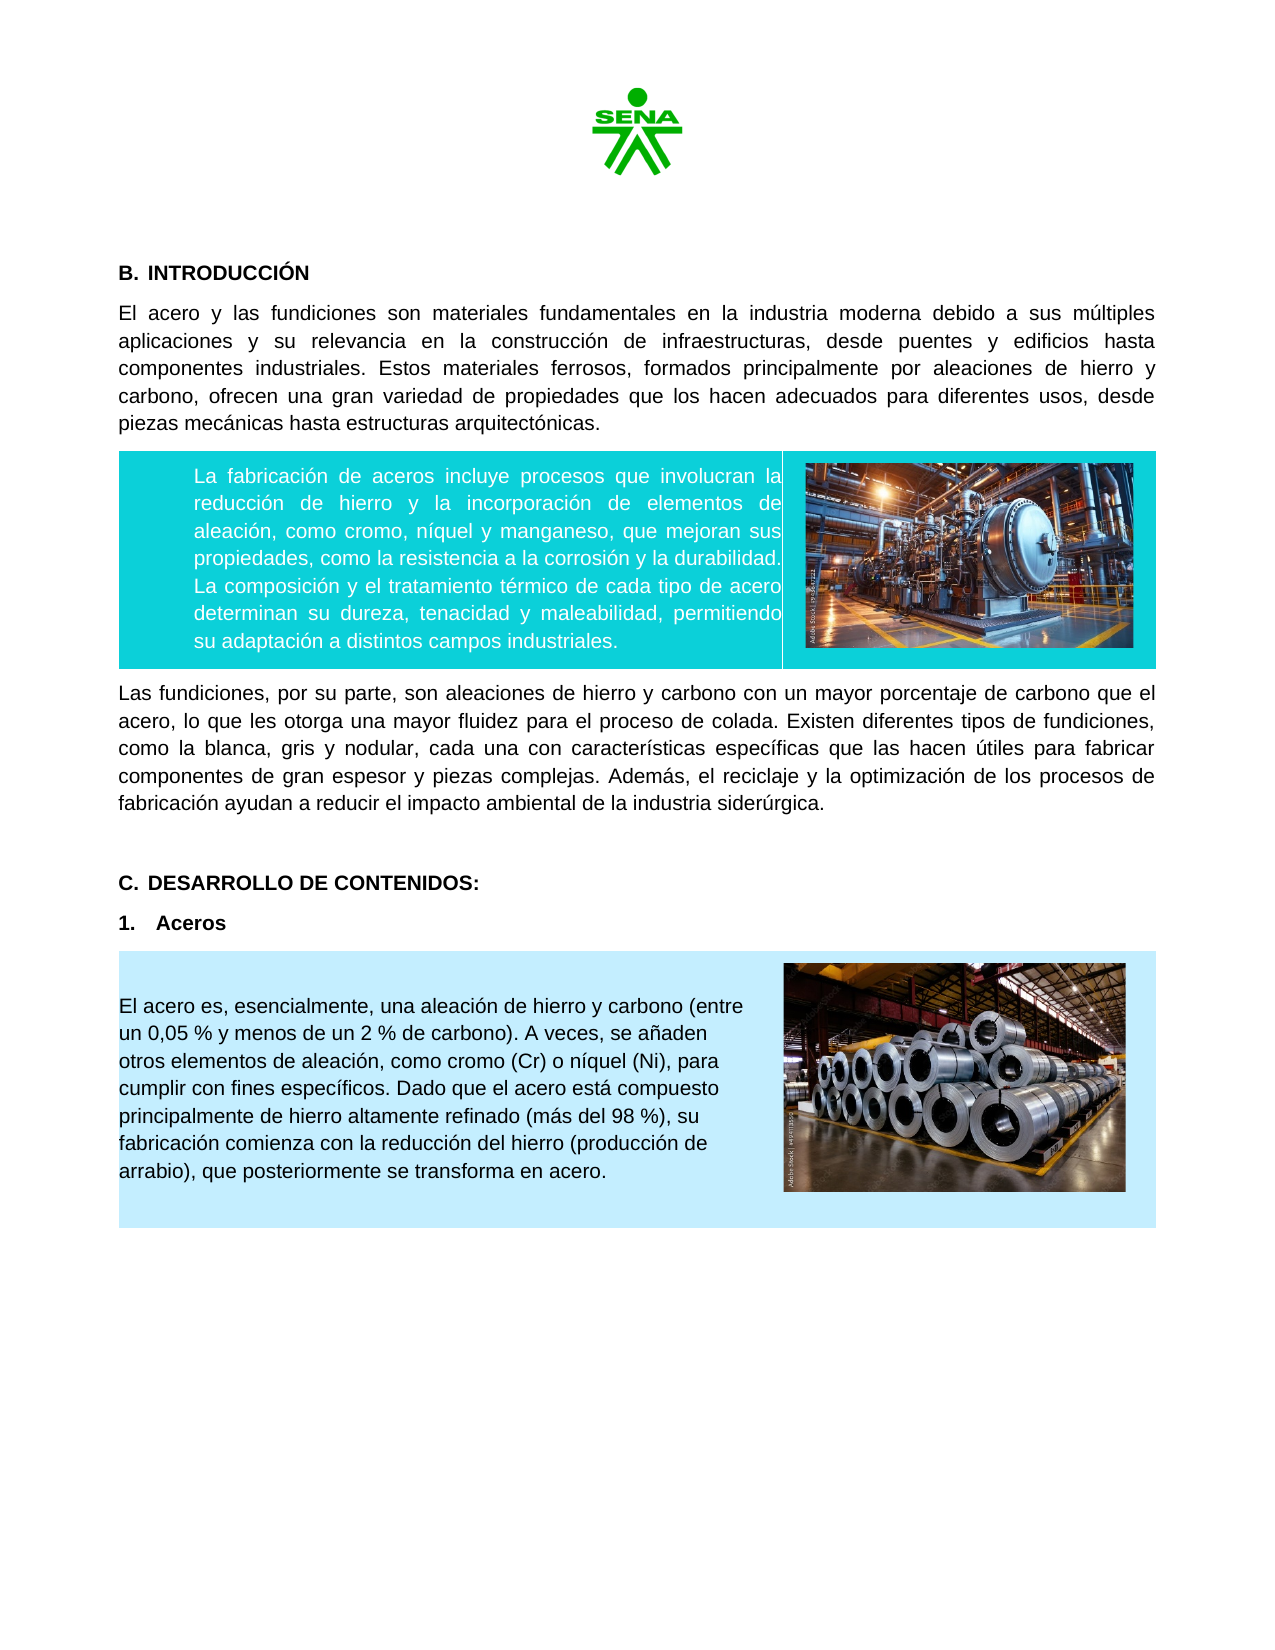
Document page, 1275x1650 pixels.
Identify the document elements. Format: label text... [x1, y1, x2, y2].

text El acero y las fundiciones son materiales fundamentales en la industria moderna debido a sus múltiples aplicaciones y su relevancia en la construcción de infraestructuras, desde puentes y edificios hasta componentes industriales. Estos materiales ferrosos, formados principalmente por aleaciones de hierro y carbono, ofrecen una gran variedad de propiedades que los hacen adecuados para diferentes usos, desde piezas mecánicas hasta estructuras arquitectónicas. [118, 301, 1157, 435]
list INTRODUCCIÓN [118, 261, 1157, 285]
list Aceros [118, 911, 1157, 935]
table_header [783, 451, 1156, 669]
picture [783, 963, 1126, 1192]
table_header [753, 951, 1156, 1228]
table_header La fabricación de aceros incluye procesos que involucran la reducción de hierro y la incorporación de elementos de aleación, como cromo, níquel y manganeso, que mejoran sus propiedades, como la resistencia a la corrosión y la durabilidad. La composición y el tratamiento térmico de cada tipo de acero determinan su dureza, tenacidad y maleabilidad, permitiendo su adaptación a distintos campos industriales. [119, 451, 782, 669]
list DESARROLLO DE CONTENIDOS: [118, 871, 1157, 895]
table_header El acero es, esencialmente, una aleación de hierro y carbono (entre un 0,05 % y menos de un 2 % de carbono). A veces, se añaden otros elementos de aleación, como cromo (Cr) o níquel (Ni), para cumplir con fines específicos. Dado que el acero está compuesto principalmente de hierro altamente refinado (más del 98 %), su fabricación comienza con la reducción del hierro (producción de arrabio), que posteriormente se transforma en acero. [119, 951, 753, 1228]
picture [592, 87, 683, 176]
picture [805, 463, 1134, 648]
text Las fundiciones, por su parte, son aleaciones de hierro y carbono con un mayor porcentaje de carbono que el acero, lo que les otorga una mayor fluidez para el proceso de colada. Existen diferentes tipos de fundiciones, como la blanca, gris y nodular, cada una con características específicas que las hacen útiles para fabricar componentes de gran espesor y piezas complejas. Además, el reciclaje y la optimización de los procesos de fabricación ayudan a reducir el impacto ambiental de la industria siderúrgica. [118, 681, 1157, 815]
